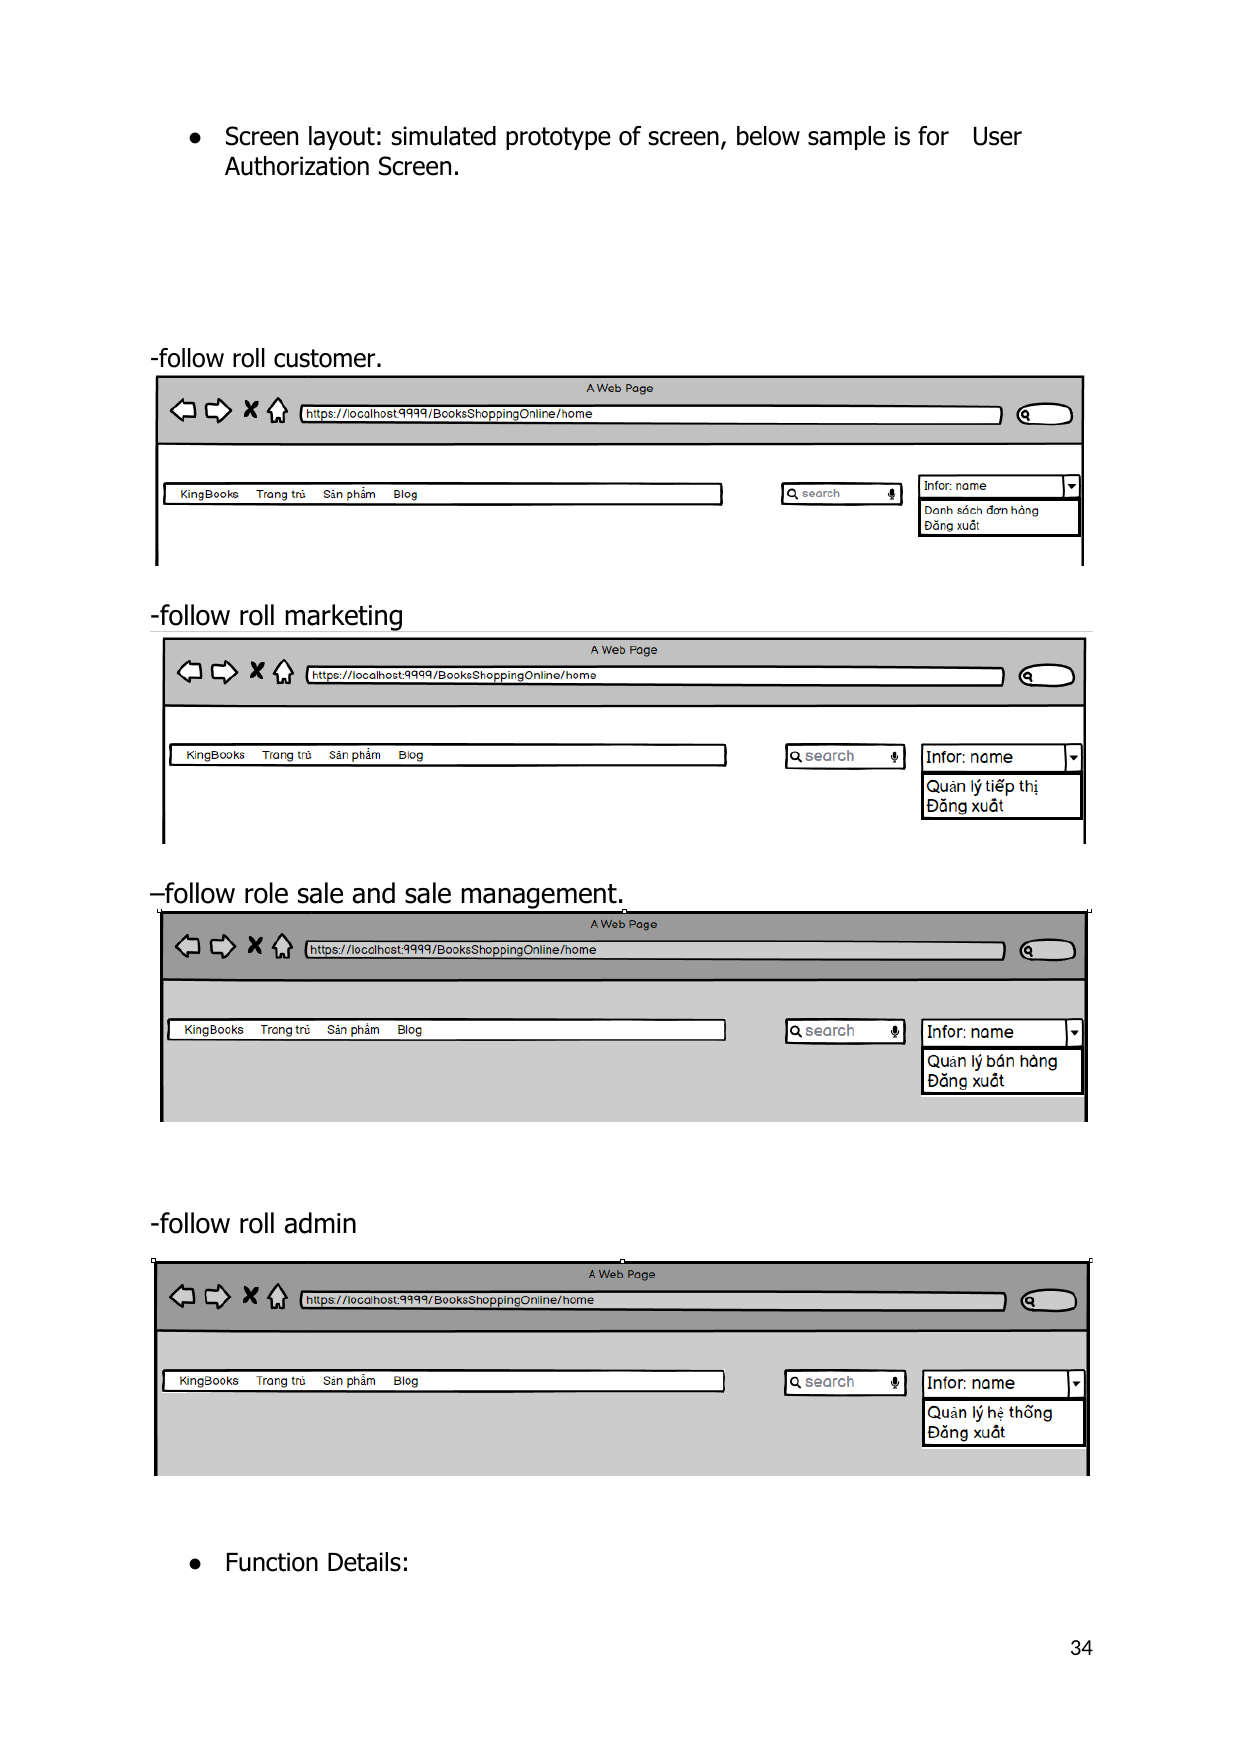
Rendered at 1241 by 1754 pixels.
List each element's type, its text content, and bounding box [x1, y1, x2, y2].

list Screen layout: simulated prototype of screen, below sample is for User Authorization Screen. [187, 121, 1093, 181]
picture [150, 631, 1093, 844]
picture [150, 372, 1093, 566]
picture [150, 1258, 1093, 1476]
text -follow roll marketing [150, 599, 1093, 631]
text -follow roll customer. [150, 342, 1093, 372]
list Function Details: [187, 1546, 1093, 1576]
text -follow roll admin [150, 1206, 1093, 1239]
picture [150, 909, 1093, 1122]
text –follow role sale and sale management. [150, 877, 1093, 909]
